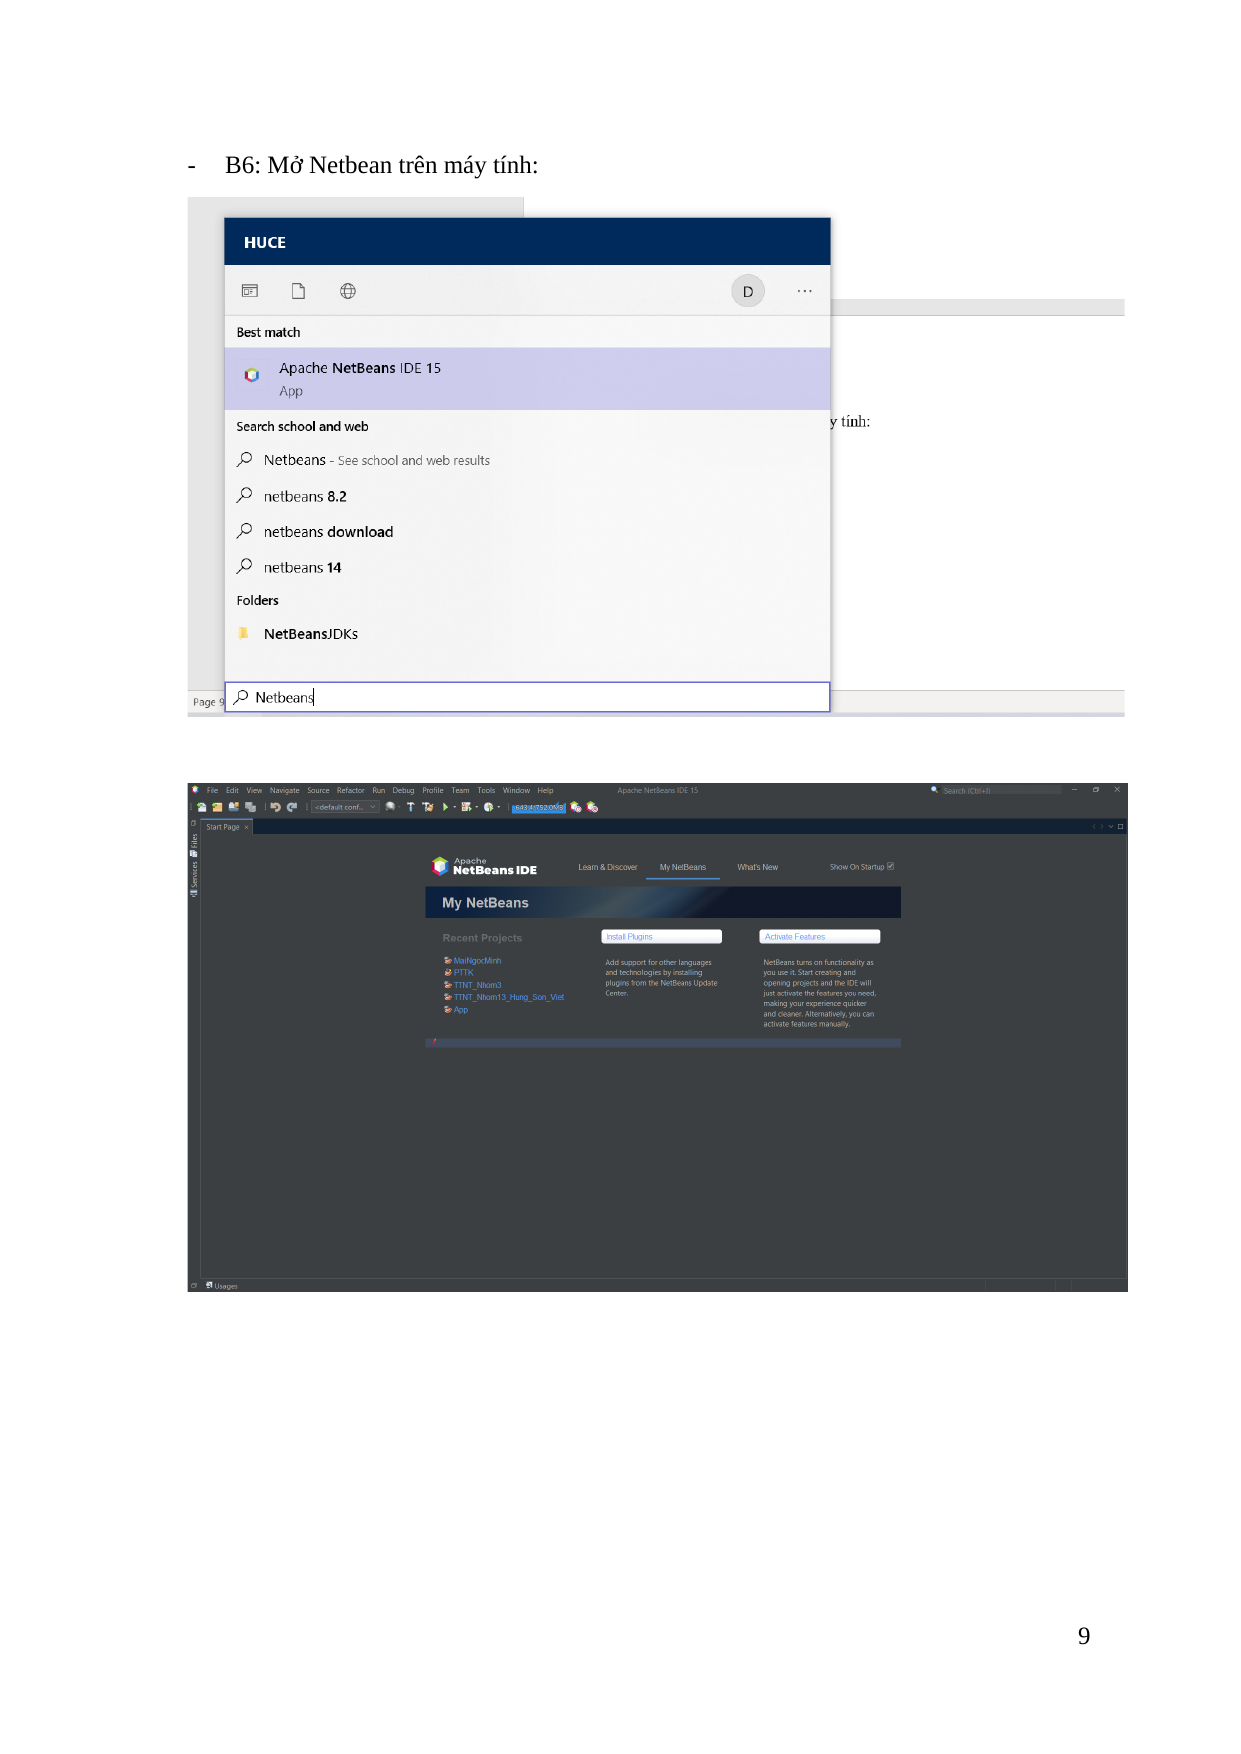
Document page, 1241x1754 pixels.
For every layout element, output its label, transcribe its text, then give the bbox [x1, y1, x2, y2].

picture [187, 197, 1125, 717]
picture [187, 783, 1128, 1292]
list B6: Mở Netbean trên máy tính: [187, 150, 1090, 179]
